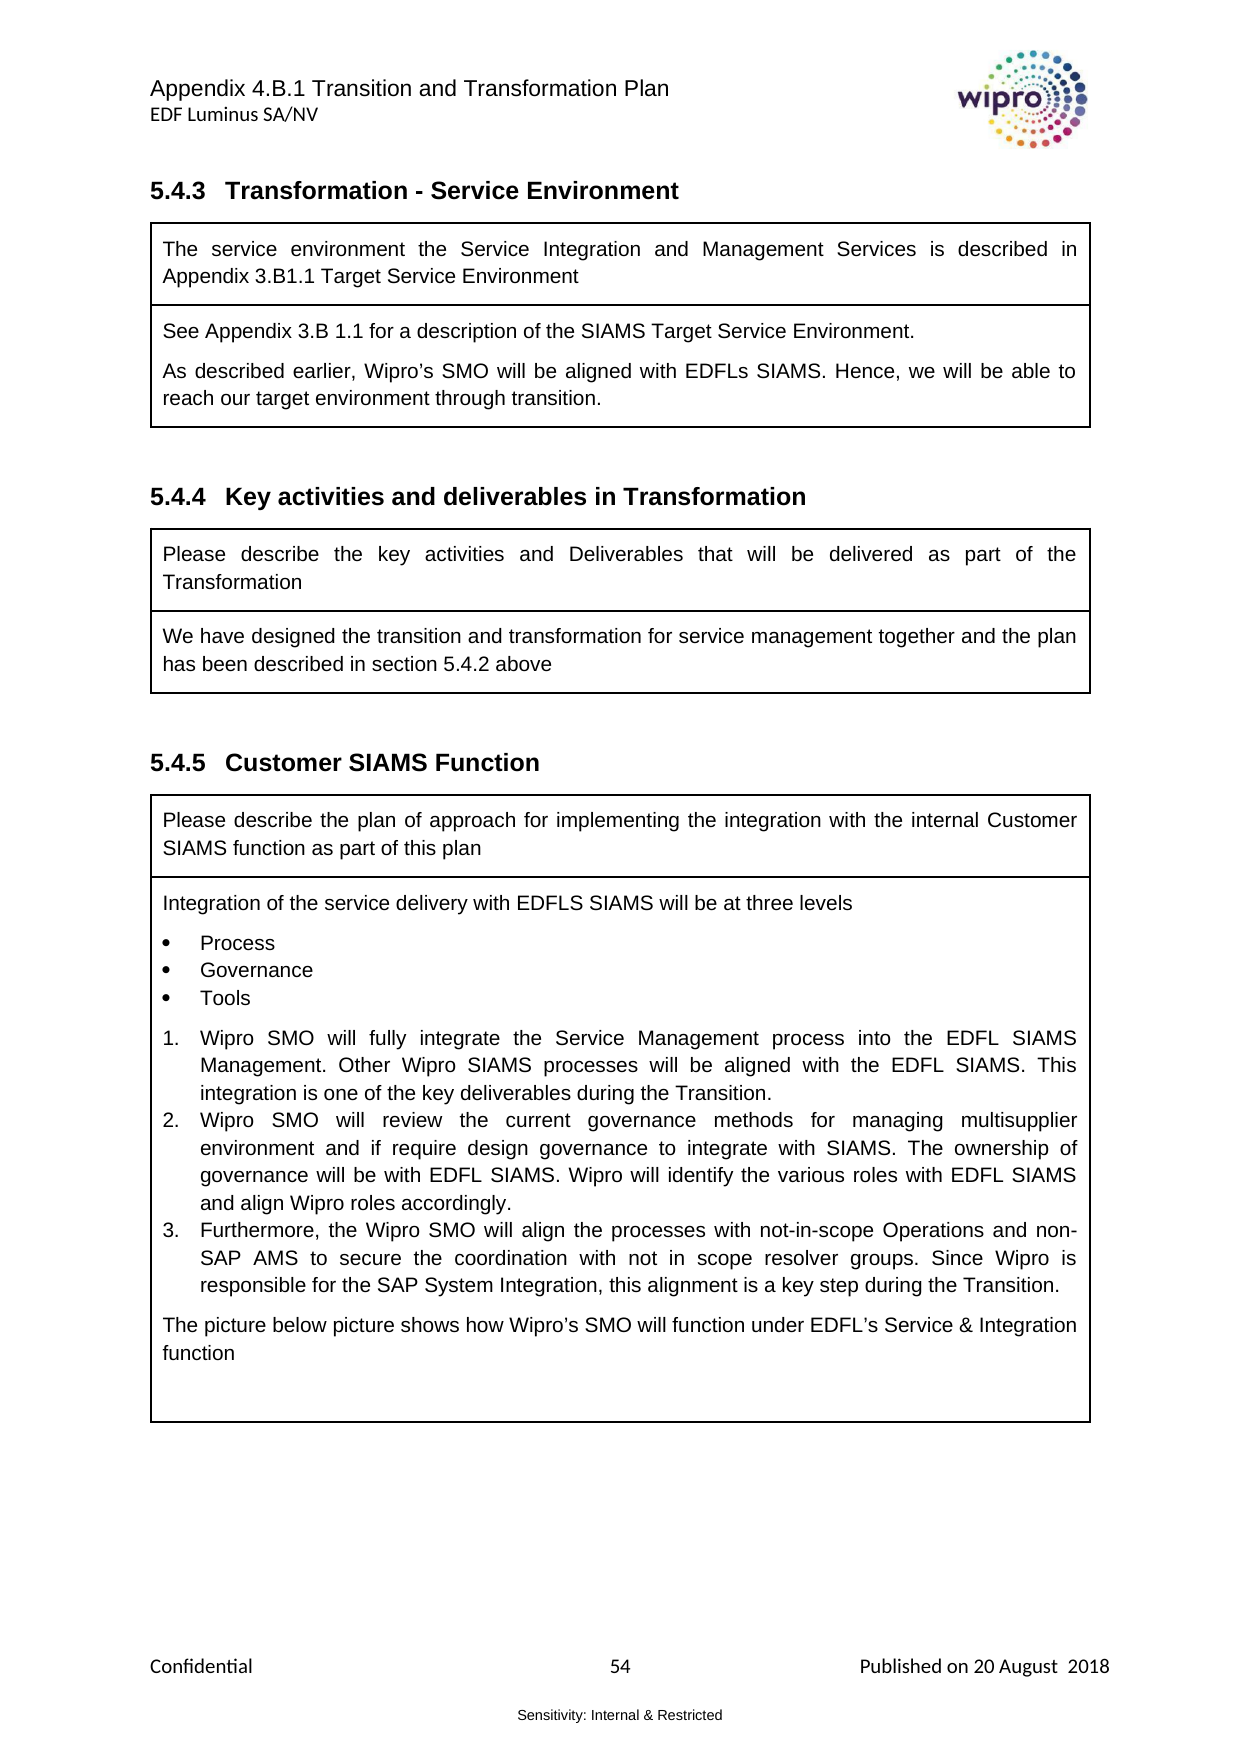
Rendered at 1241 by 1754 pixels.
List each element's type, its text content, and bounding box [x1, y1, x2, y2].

subtitle Customer SIAMS Function [150, 748, 1090, 777]
table_cell We have designed the transition and transformation for service management together and the plan has been described in section 5.4.2 above [152, 612, 1089, 692]
table_header Please describe the plan of approach for implementing the integration with the internal Customer SIAMS function as part of this plan [152, 796, 1089, 876]
table_header Please describe the key activities and Deliverables that will be delivered as part of the Transformation [152, 530, 1089, 610]
subtitle Key activities and deliverables in Transformation [150, 482, 1090, 511]
picture [943, 48, 1091, 151]
table_cell See Appendix 3.B 1.1 for a description of the SIAMS Target Service Environment. As described earlier, Wipro’s SMO will be aligned with EDFLs SIAMS. Hence, we will be able to reach our target environment through transition. [152, 306, 1089, 426]
table_header The service environment the Service Integration and Management Services is described in Appendix 3.B1.1 Target Service Environment [152, 224, 1089, 304]
subtitle Transformation - Service Environment [150, 176, 1090, 205]
